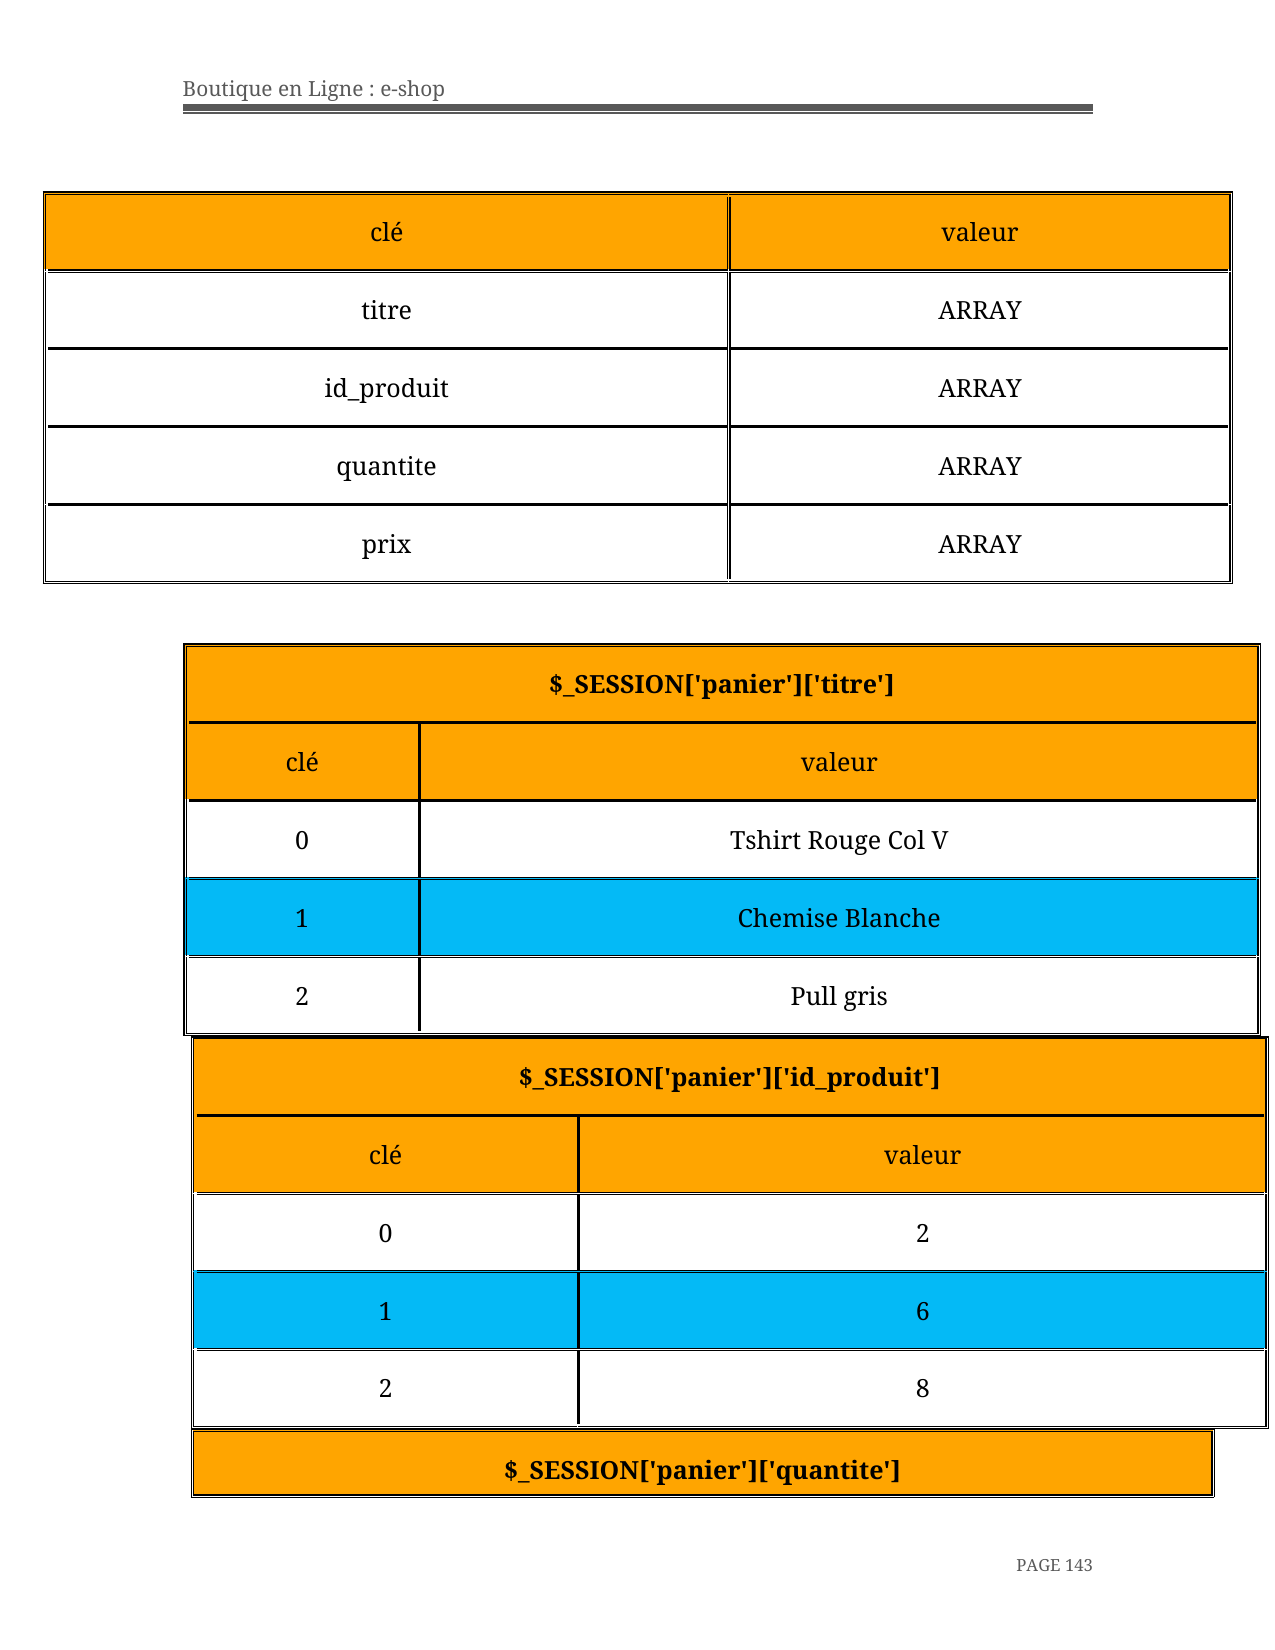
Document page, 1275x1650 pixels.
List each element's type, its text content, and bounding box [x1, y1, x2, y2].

table_cell titre [46, 269, 727, 347]
table_cell ARRAY [731, 269, 1230, 347]
table_header $_SESSION['panier']['titre'] [187, 647, 1257, 721]
table_cell prix [44, 503, 729, 581]
table_cell ARRAY [731, 425, 1229, 503]
table_cell quantite [46, 425, 727, 503]
table_cell 0 [193, 1192, 578, 1270]
table_cell Chemise Blanche [419, 877, 1259, 955]
table_cell 6 [578, 1270, 1267, 1348]
table_cell clé [46, 193, 729, 269]
table_cell ARRAY [729, 503, 1231, 581]
table_cell valeur [729, 195, 1229, 269]
table_cell ARRAY [731, 347, 1229, 425]
table_cell 1 [185, 877, 419, 955]
table_cell 1 [193, 1270, 578, 1348]
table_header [194, 1432, 1211, 1494]
table_cell clé [187, 721, 418, 799]
table_cell clé [194, 1114, 577, 1192]
table_cell 2 [185, 955, 419, 1033]
table_cell Tshirt Rouge Col V [421, 799, 1257, 877]
table_cell 2 [578, 1192, 1267, 1270]
table_cell valeur [421, 721, 1257, 799]
table_cell 8 [578, 1348, 1267, 1426]
table_header $_SESSION['panier']['id_produit'] [194, 1039, 1265, 1114]
table_cell valeur [580, 1114, 1265, 1192]
table_cell id_produit [46, 347, 727, 425]
table_cell 2 [193, 1348, 578, 1426]
table_cell Pull gris [419, 955, 1259, 1033]
table_cell 0 [187, 799, 418, 877]
